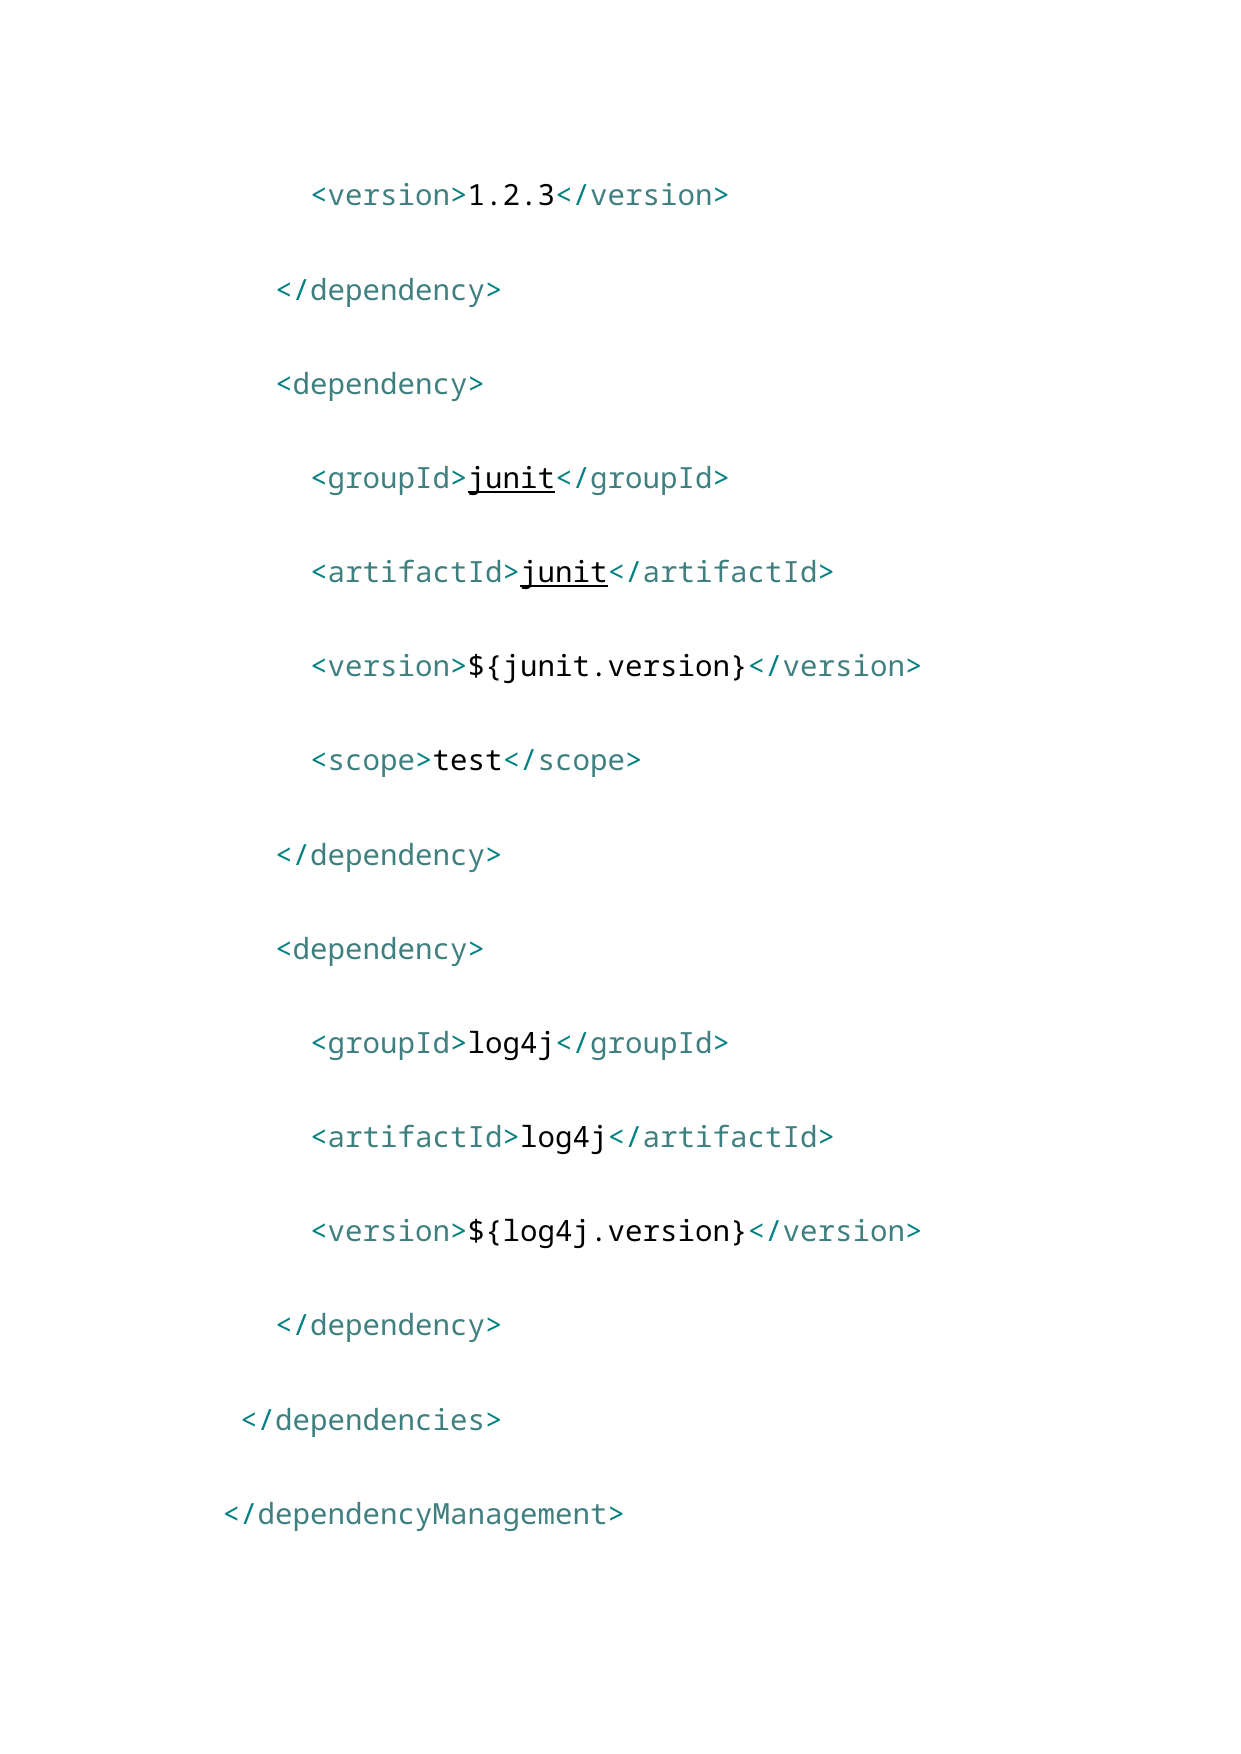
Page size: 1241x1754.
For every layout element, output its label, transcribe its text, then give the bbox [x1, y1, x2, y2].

text <version>1.2.3</version> [187, 162, 1053, 227]
text <version>${junit.version}</version> [187, 633, 1053, 698]
text </dependency> [187, 256, 1053, 321]
text <groupId>junit</groupId> [187, 444, 1053, 509]
text <dependency> [187, 915, 1053, 980]
text <artifactId>log4j</artifactId> [187, 1104, 1053, 1169]
text </dependencyManagement> [187, 1480, 1053, 1545]
text </dependency> [187, 1292, 1053, 1357]
text </dependencies> [187, 1386, 1053, 1451]
text <version>${log4j.version}</version> [187, 1198, 1053, 1263]
text </dependency> [187, 821, 1053, 886]
text <artifactId>junit</artifactId> [187, 539, 1053, 604]
text <groupId>log4j</groupId> [187, 1009, 1053, 1074]
text <scope>test</scope> [187, 727, 1053, 792]
text <dependency> [187, 350, 1053, 415]
